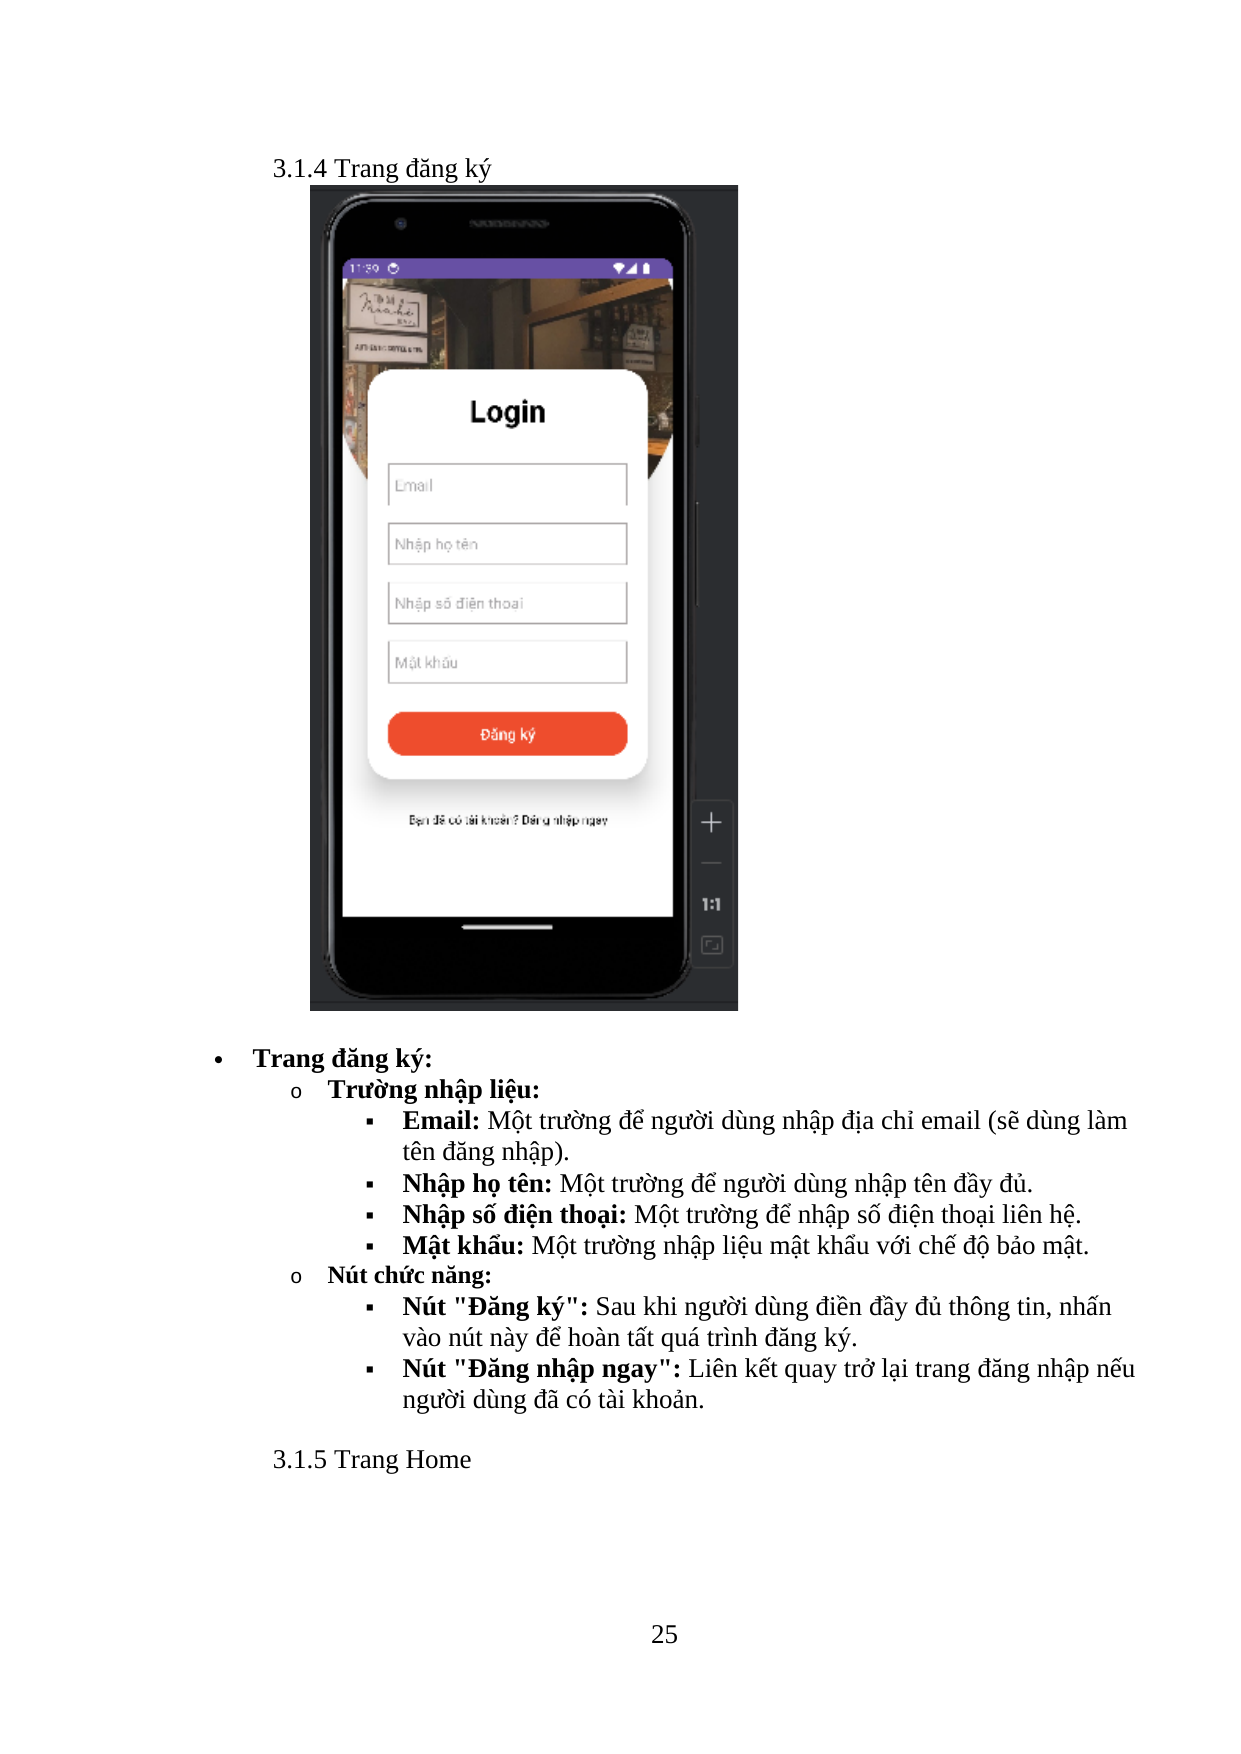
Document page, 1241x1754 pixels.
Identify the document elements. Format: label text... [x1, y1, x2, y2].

list Trang đăng ký [273, 152, 1152, 183]
picture [310, 185, 739, 1011]
list Nút chức năng: [290, 1260, 1152, 1290]
list Nút "Đăng ký": Sau khi người dùng điền đầy đủ thông tin, nhấn vào nút này để hoàn tất quá trình đăng ký. [365, 1290, 1152, 1352]
list Nhập họ tên: Một trường để người dùng nhập tên đầy đủ. [365, 1167, 1152, 1198]
list Trường nhập liệu: [290, 1073, 1152, 1104]
list Email: Một trường để người dùng nhập địa chỉ email (sẽ dùng làm tên đăng nhập). [365, 1104, 1152, 1167]
list Trang đăng ký: [215, 1042, 1152, 1073]
list Mật khẩu: Một trường nhập liệu mật khẩu với chế độ bảo mật. [365, 1229, 1152, 1260]
list Trang Home [273, 1443, 1152, 1474]
list Nút "Đăng nhập ngay": Liên kết quay trở lại trang đăng nhập nếu người dùng đã có tài khoản. [365, 1352, 1152, 1414]
list Nhập số điện thoại: Một trường để nhập số điện thoại liên hệ. [365, 1198, 1152, 1229]
